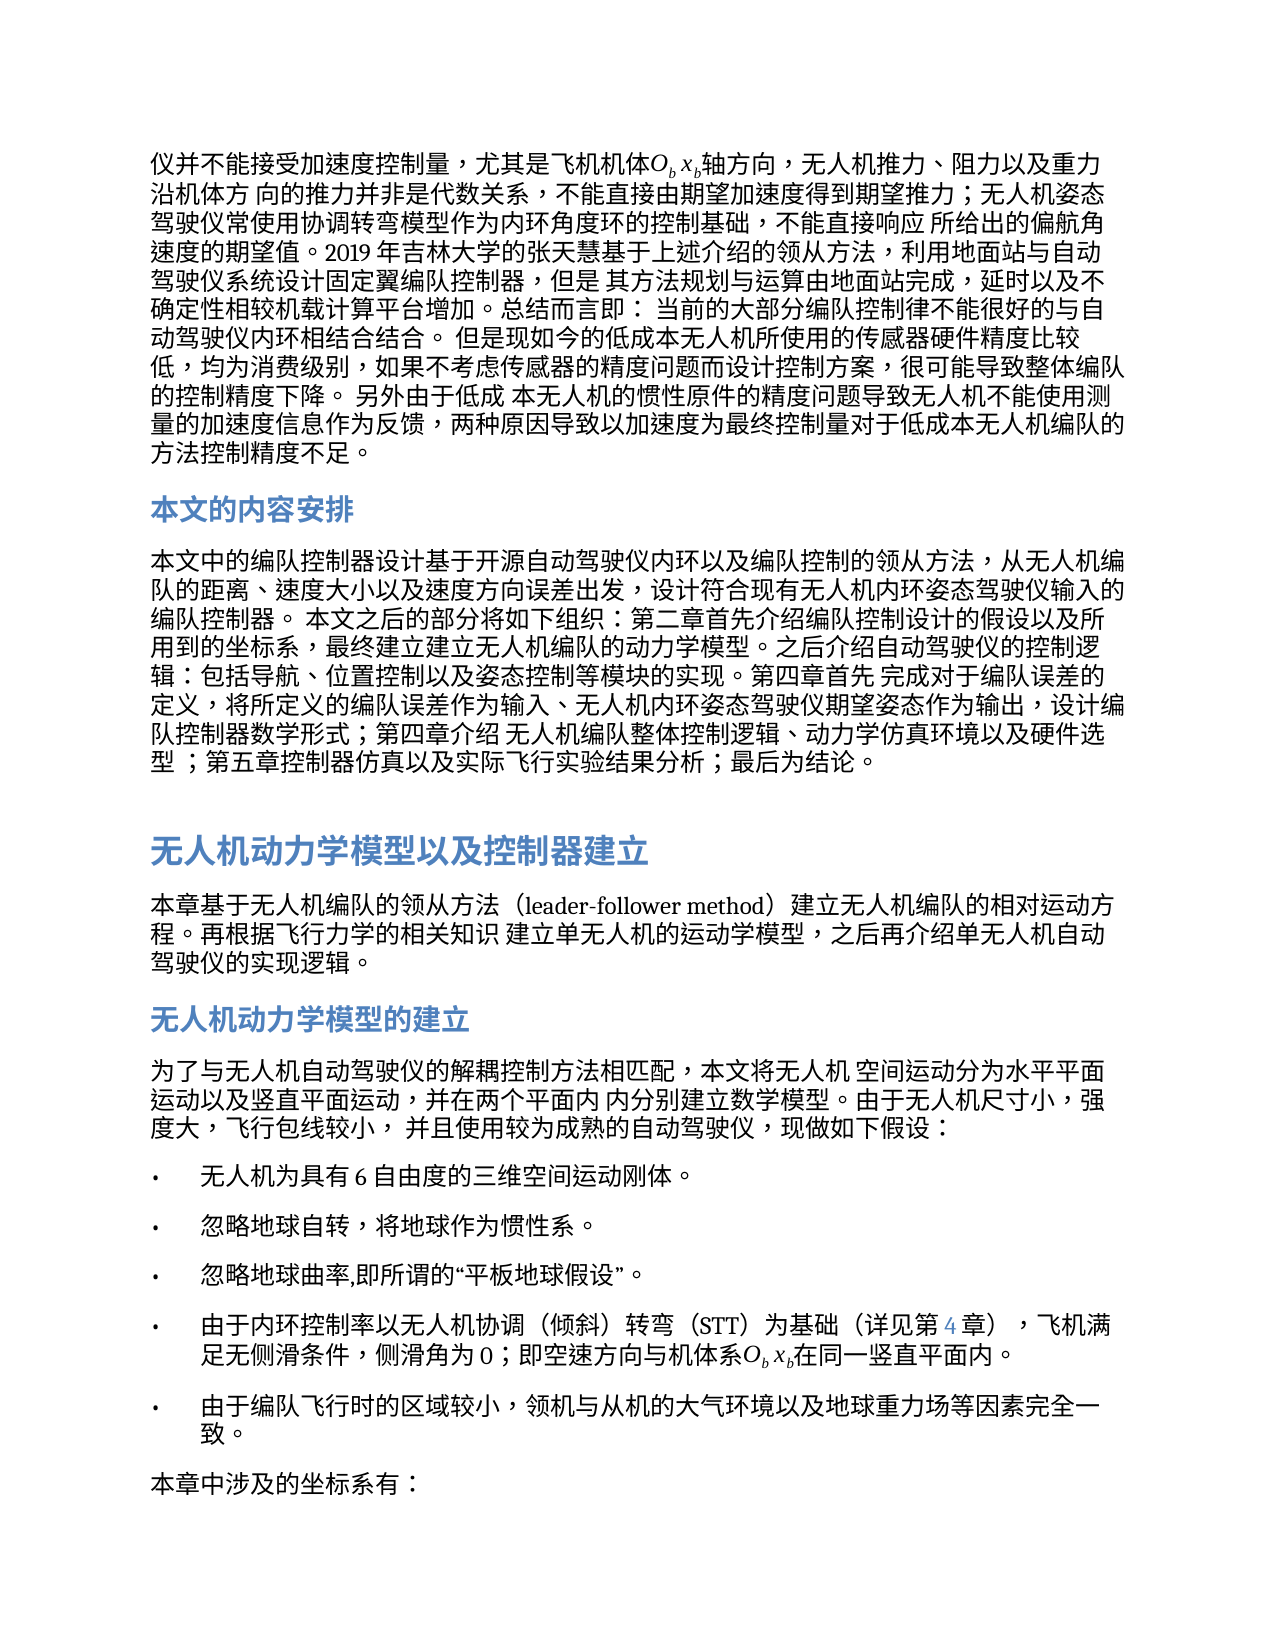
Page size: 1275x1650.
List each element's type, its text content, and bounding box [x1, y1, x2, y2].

text 本章基于无人机编队的领从方法（leader-follower method）建立无人机编队的相对运动方程。再根据飞行力学的相关知识 建立单无人机的运动学模型，之后再介绍单无人机自动驾驶仪的实现逻辑。 [150, 892, 1125, 978]
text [150, 150, 1125, 469]
list 无人机为具有6自由度的三维空间运动刚体。 [150, 1163, 1125, 1192]
subtitle 本文的内容安排 [150, 490, 1125, 529]
list 忽略地球自转，将地球作为惯性系。 [150, 1212, 1125, 1241]
text 为了与无人机自动驾驶仪的解耦控制方法相匹配，本文将无人机 空间运动分为水平平面运动以及竖直平面运动，并在两个平面内 内分别建立数学模型。由于无人机尺寸小，强度大，飞行包线较小， 并且使用较为成熟的自动驾驶仪，现做如下假设： [150, 1058, 1125, 1144]
text 本文中的编队控制器设计基于开源自动驾驶仪内环以及编队控制的领从方法，从无人机编队的距离、速度大小以及速度方向误差出发，设计符合现有无人机内环姿态驾驶仪输入的 编队控制器。 本文之后的部分将如下组织：第二章首先介绍编队控制设计的假设以及所用到的坐标系，最终建立建立无人机编队的动力学模型。之后介绍自动驾驶仪的控制逻辑：包括导航、位置控制以及姿态控制等模块的实现。第四章首先 完成对于编队误差的定义，将所定义的编队误差作为输入、无人机内环姿态驾驶仪期望姿态作为输出，设计编队控制器数学形式；第四章介绍 无人机编队整体控制逻辑、动力学仿真环境以及硬件选型 ；第五章控制器仿真以及实际飞行实验结果分析；最后为结论。 [150, 548, 1125, 778]
list 忽略地球曲率,即所谓的“平板地球假设”。 [150, 1262, 1125, 1291]
list 由于编队飞行时的区域较小，领机与从机的大气环境以及地球重力场等因素完全一致。 [150, 1392, 1125, 1450]
subtitle 无人机动力学模型以及控制器建立 [150, 828, 1125, 873]
subtitle 无人机动力学模型的建立 [150, 999, 1125, 1039]
list 由于内环控制率以无人机协调（倾斜）转弯（STT）为基础（详见第4章），飞机满足无侧滑条件，侧滑角为0；即空速方向与机体系在同一竖直平面内。 [150, 1312, 1125, 1372]
text 本章中涉及的坐标系有： [150, 1471, 1125, 1499]
